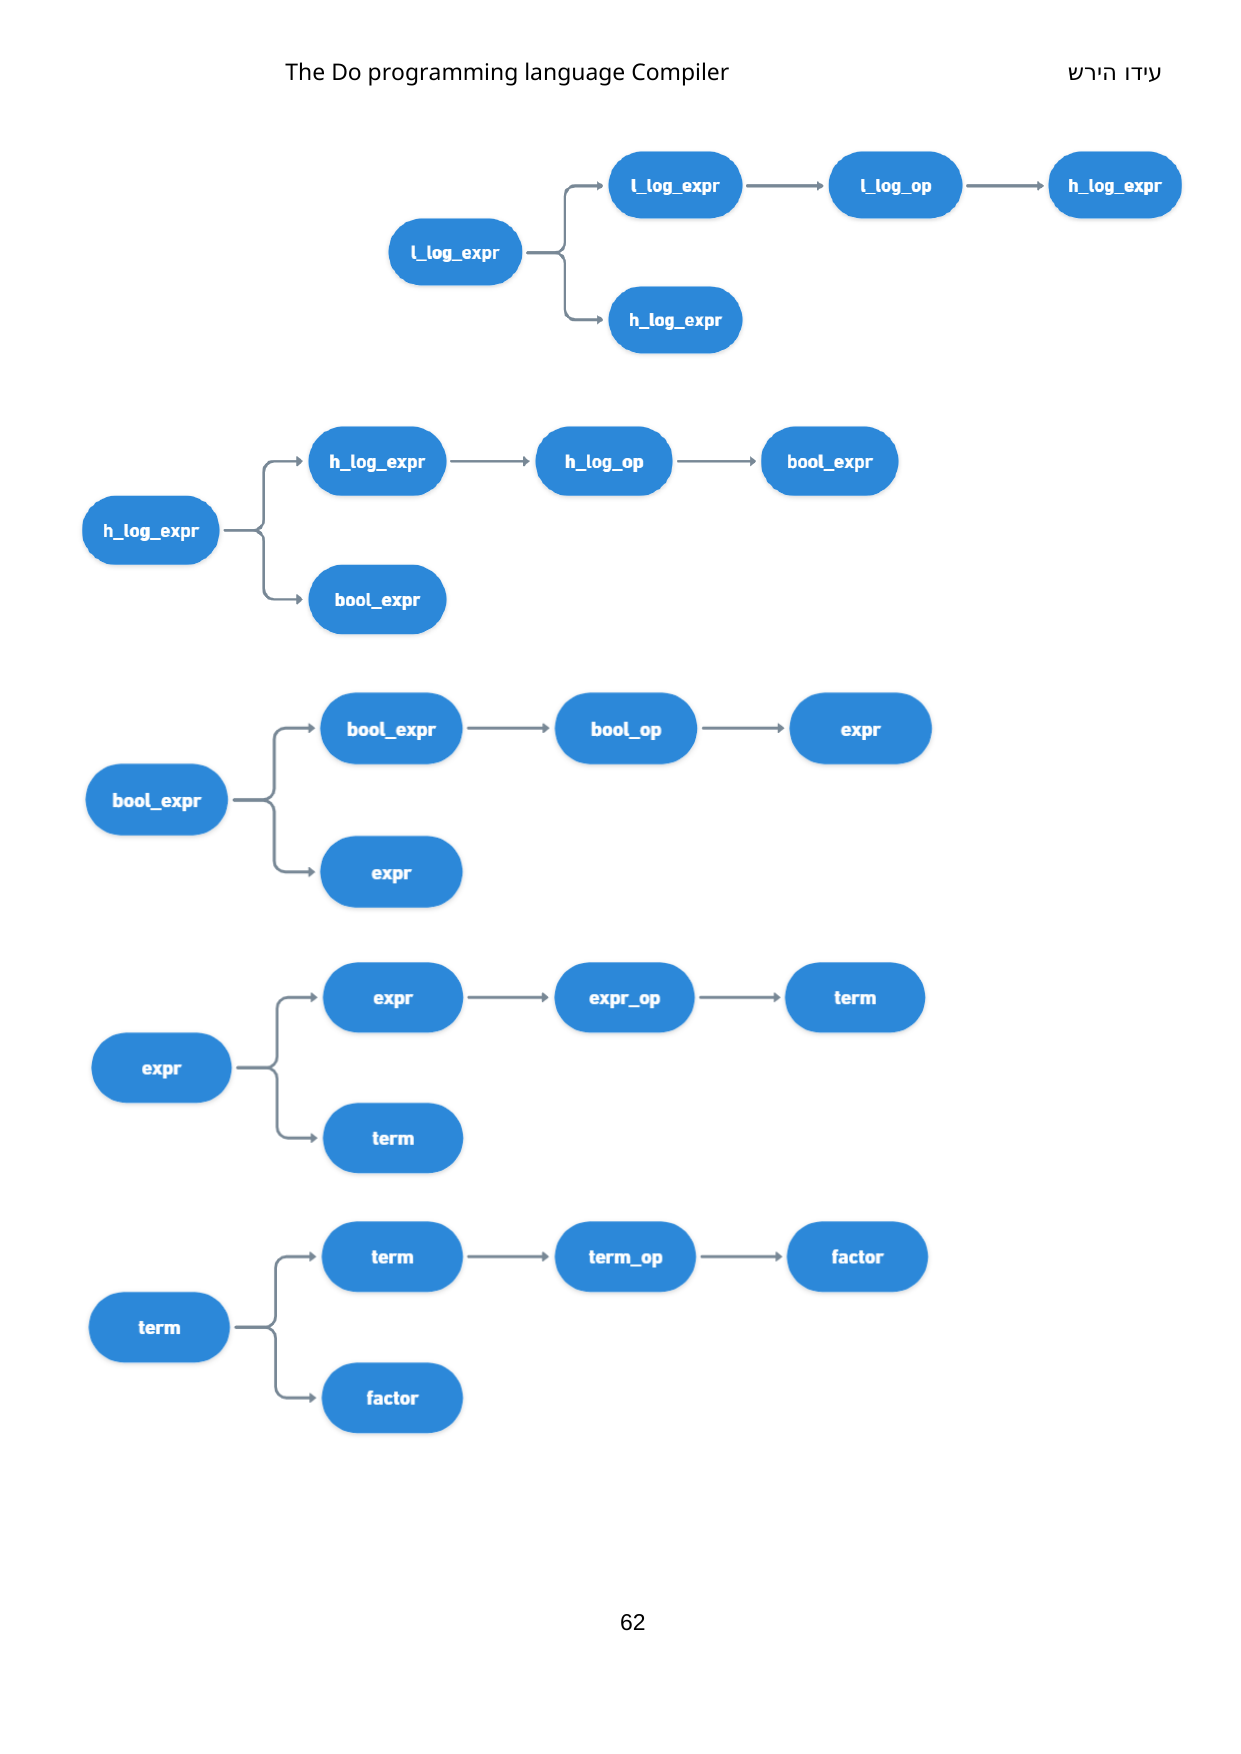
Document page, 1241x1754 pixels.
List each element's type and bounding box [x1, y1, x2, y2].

picture [367, 146, 1200, 359]
picture [66, 420, 924, 640]
picture [73, 677, 956, 920]
picture [65, 954, 946, 1192]
picture [51, 1207, 956, 1445]
